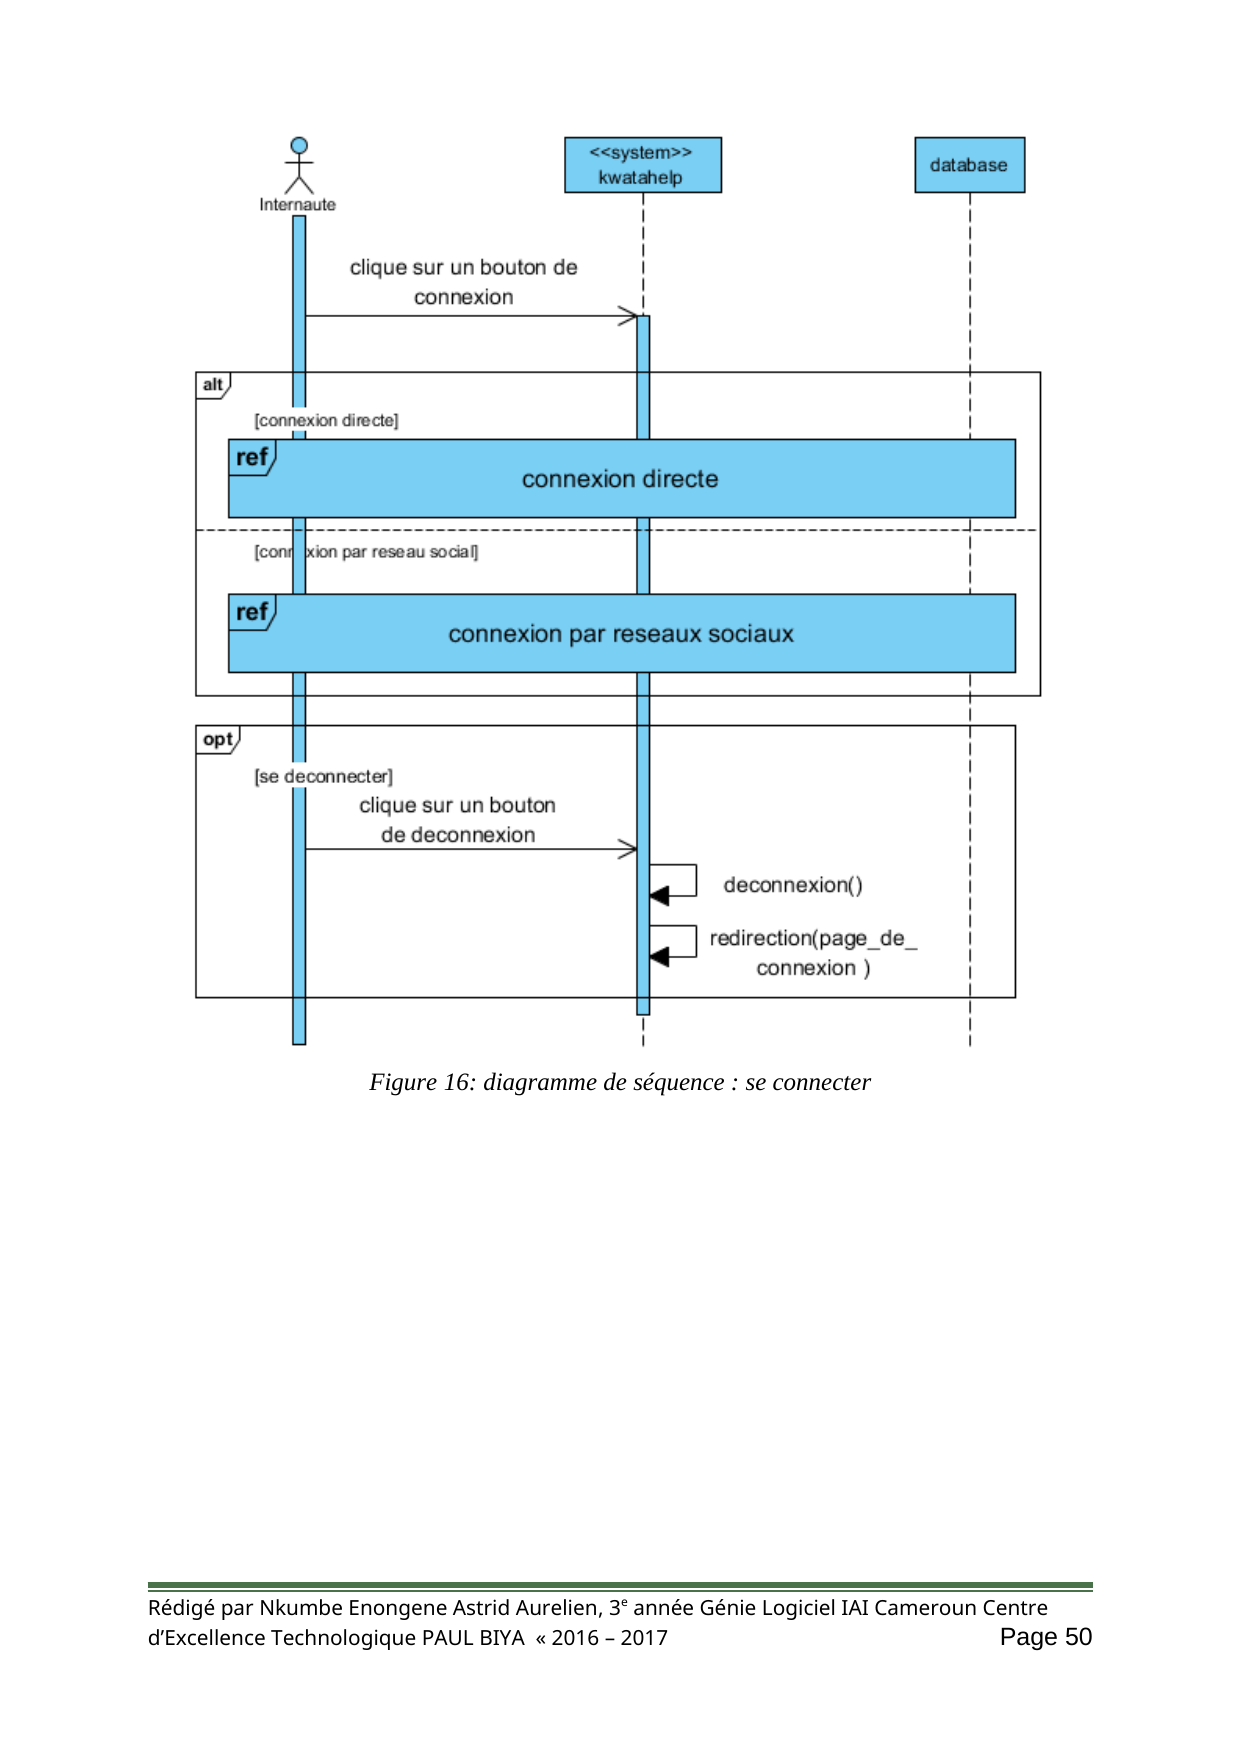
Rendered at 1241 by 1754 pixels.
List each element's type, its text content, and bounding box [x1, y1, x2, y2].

picture [147, 109, 1065, 1055]
